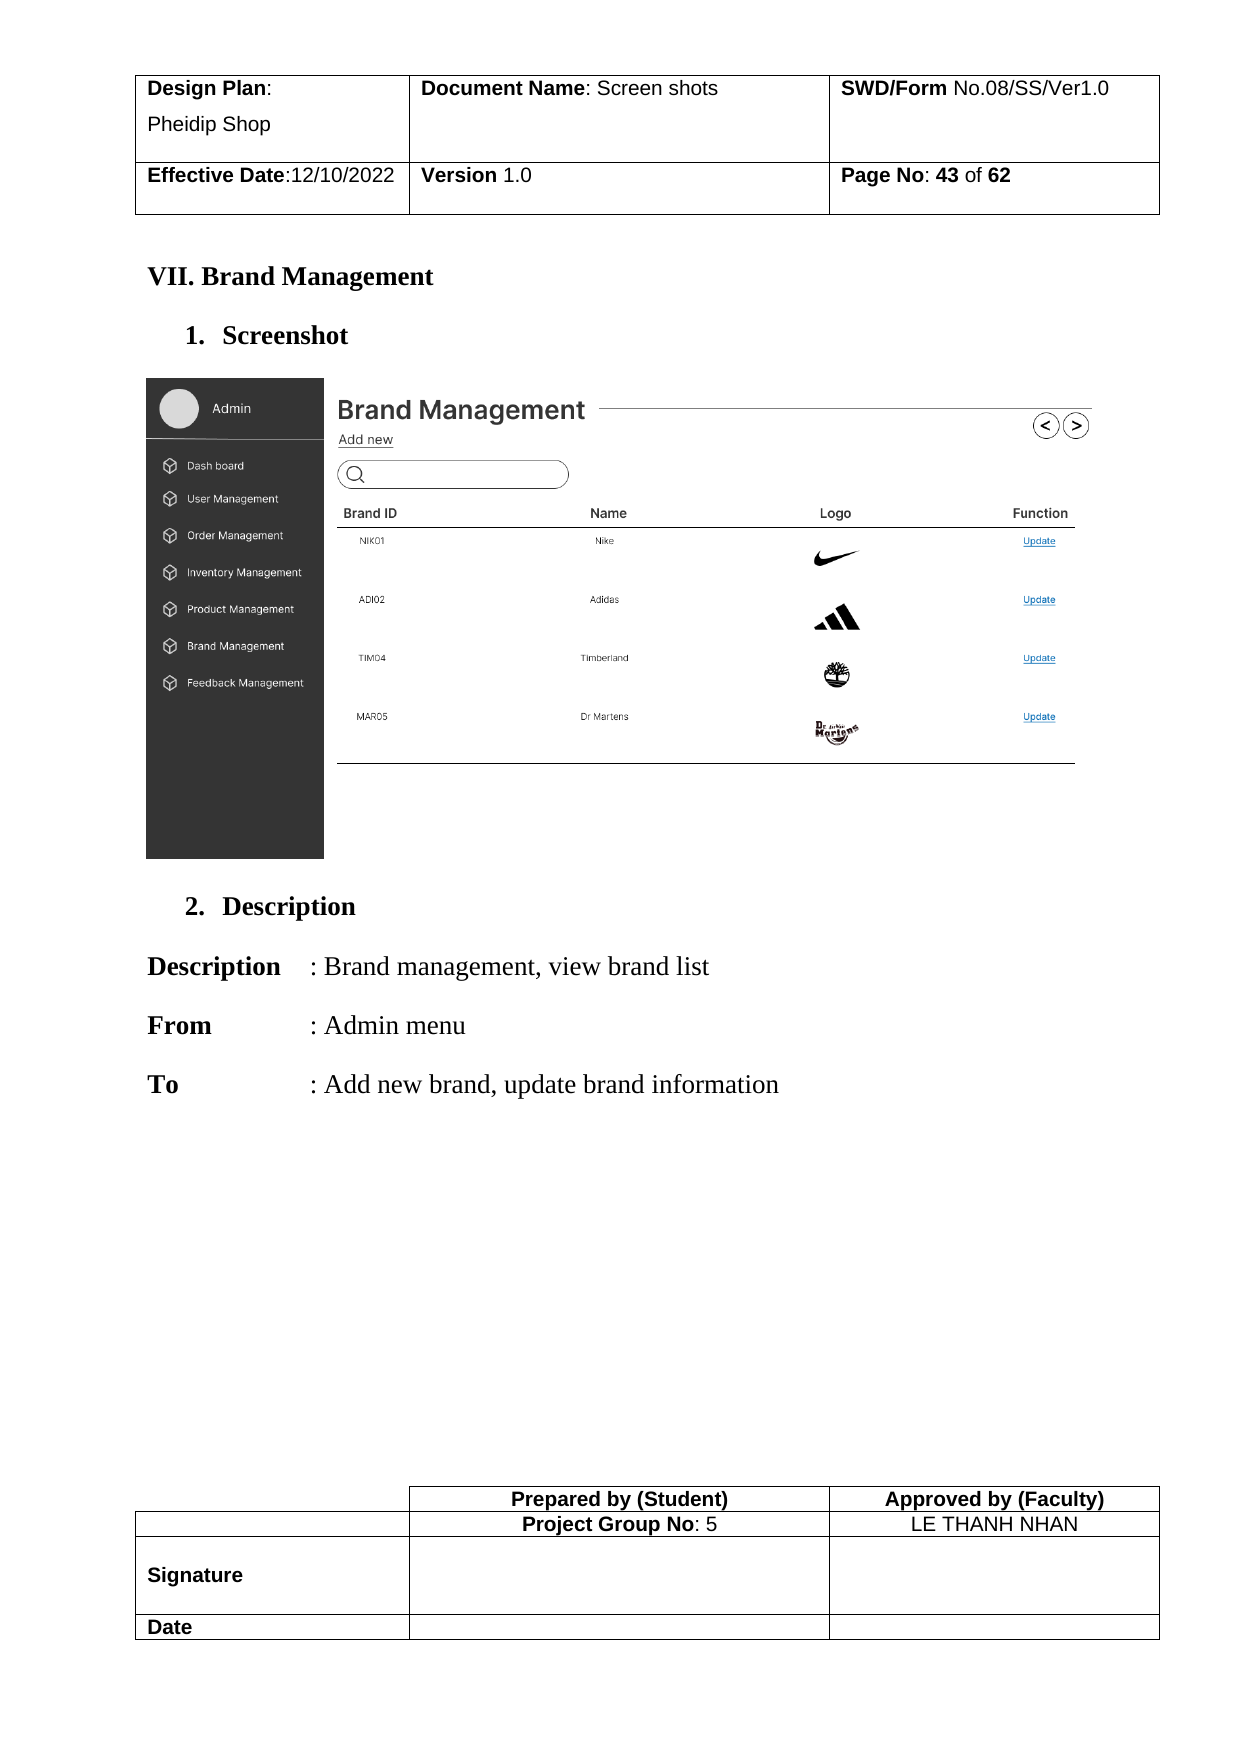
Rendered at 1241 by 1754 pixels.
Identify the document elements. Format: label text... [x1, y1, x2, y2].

text To : Add new brand, update brand information [147, 1068, 1093, 1099]
text Description : Brand management, view brand list [147, 950, 1093, 981]
text VII. Brand Management [147, 260, 1093, 291]
text From : Admin menu [147, 1009, 1093, 1040]
list Description [184, 891, 1093, 922]
list Screenshot [184, 319, 1093, 351]
picture [146, 378, 1092, 859]
